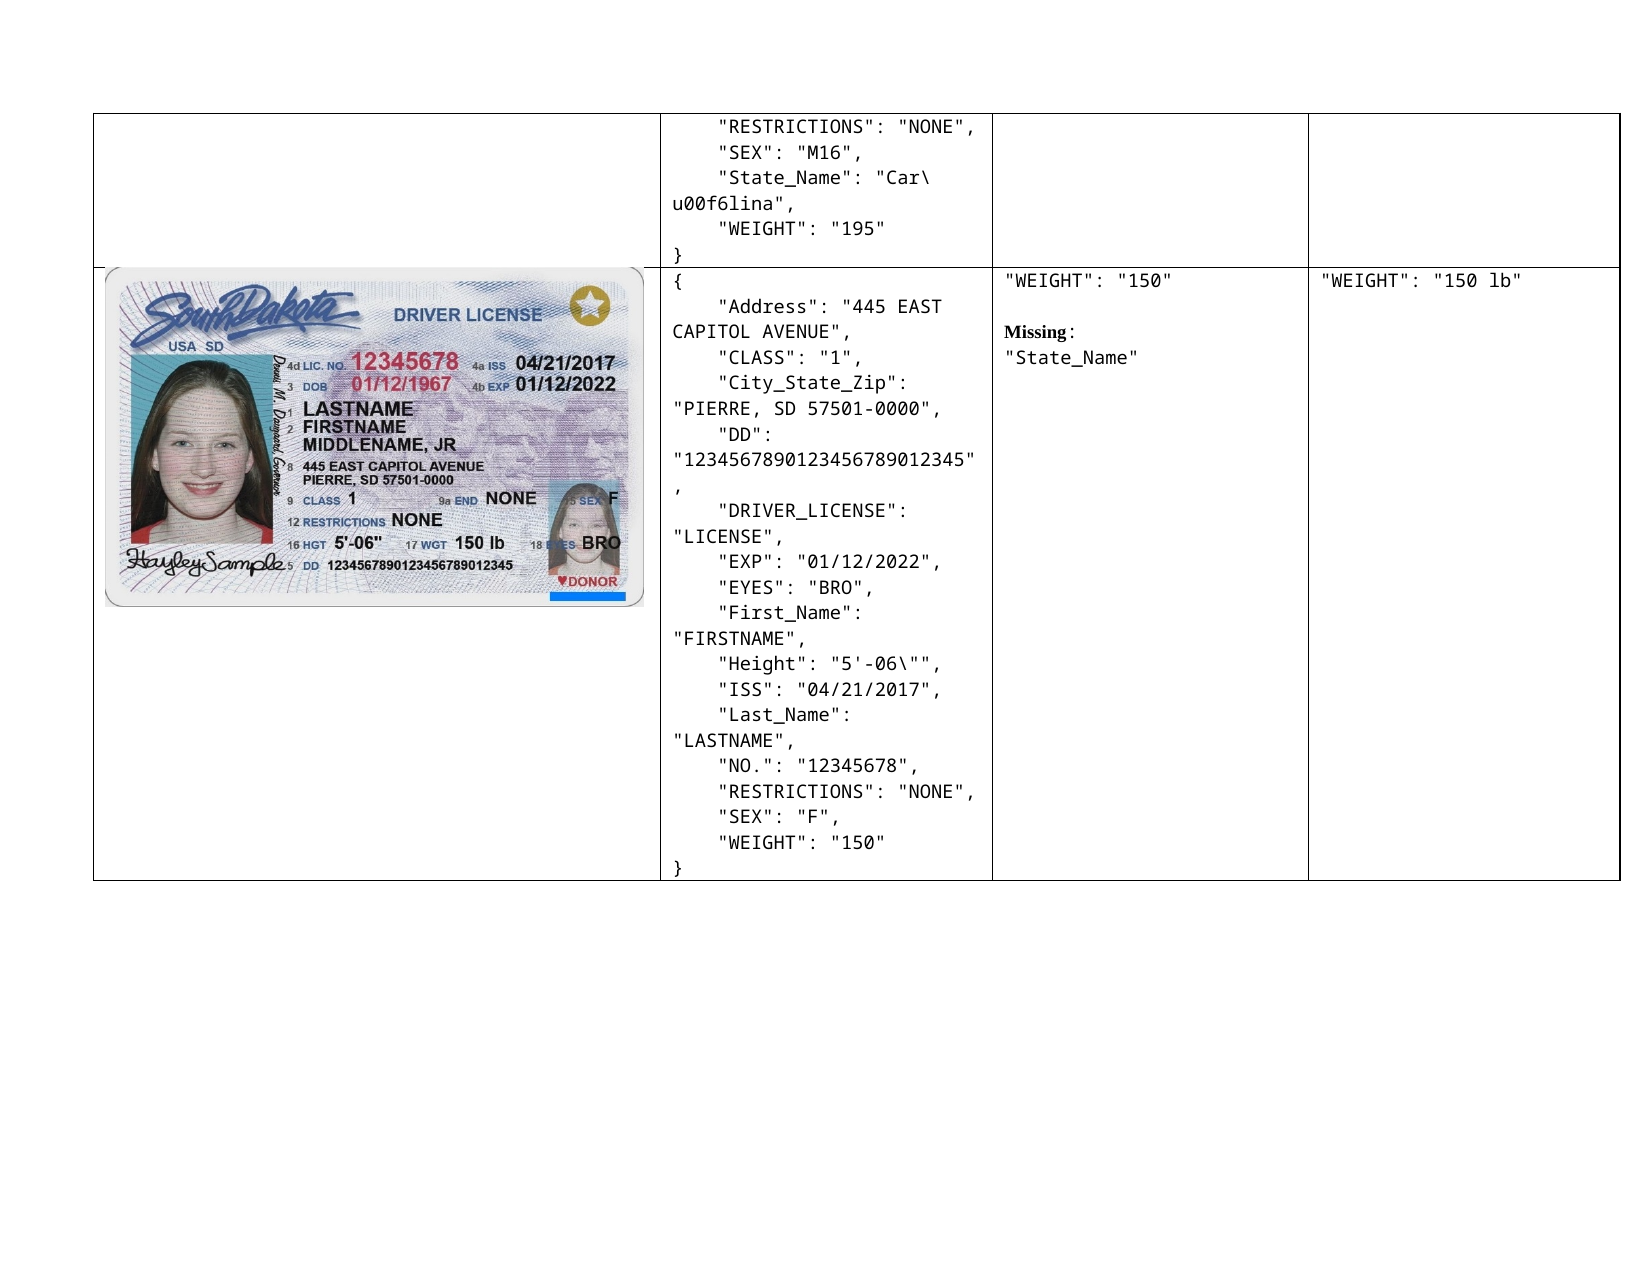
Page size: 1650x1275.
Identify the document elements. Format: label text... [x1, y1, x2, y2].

table_cell [94, 268, 660, 880]
picture [105, 267, 644, 607]
table_cell [94, 114, 660, 267]
table_cell "WEIGHT": "150 lb" [1309, 268, 1619, 880]
table_cell { "Address": "445 EAST CAPITOL AVENUE", "CLASS": "1", "City_State_Zip": "PIERRE, SD 57501-0000", "DD": "1234567890123456789012345", "DRIVER_LICENSE": "LICENSE", "EXP": "01/12/2022", "EYES": "BRO", "First_Name": "FIRSTNAME", "Height": "5'-06\"", "ISS": "04/21/2017", "Last_Name": "LASTNAME", "NO.": "12345678", "RESTRICTIONS": "NONE", "SEX": "F", "WEIGHT": "150" } [661, 268, 992, 880]
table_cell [993, 114, 1308, 267]
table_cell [661, 114, 992, 267]
table_cell "WEIGHT": "150" Missing: "State_Name" [993, 268, 1308, 880]
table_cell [1309, 114, 1619, 267]
